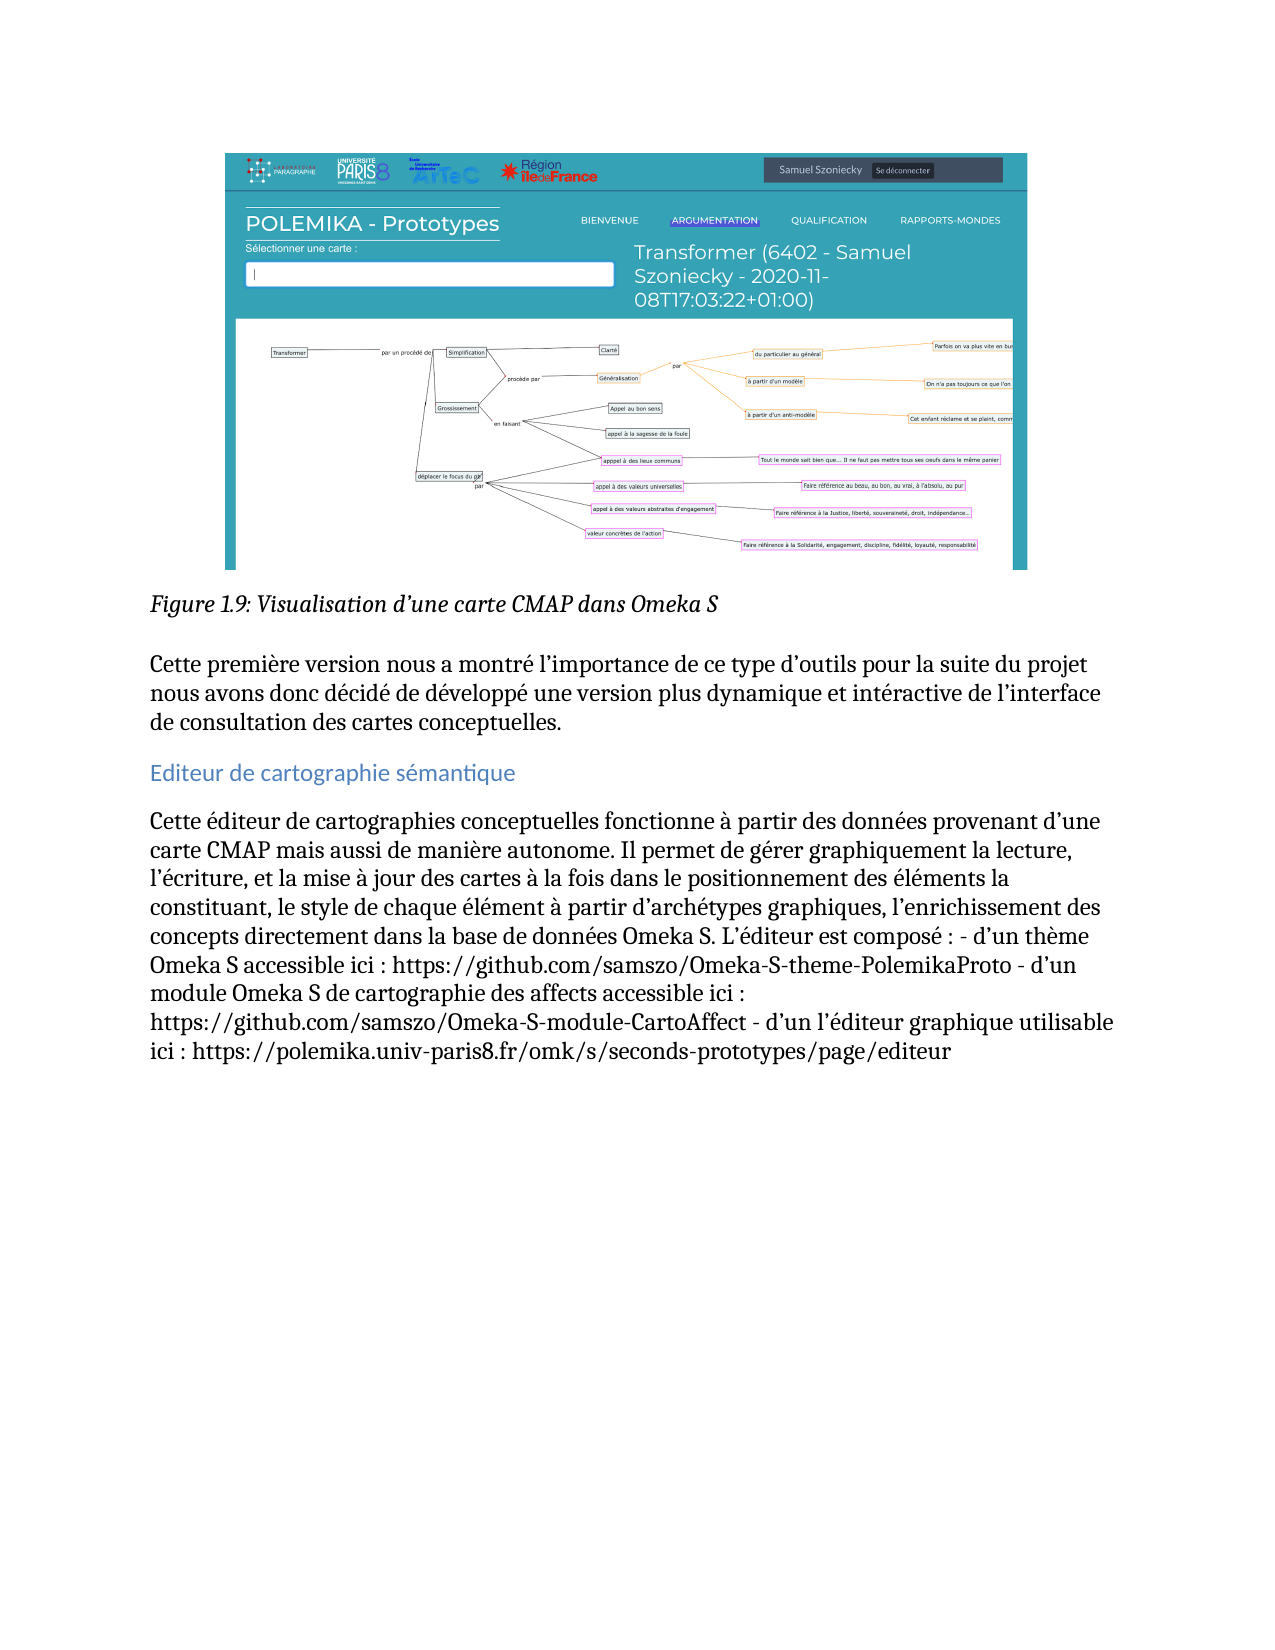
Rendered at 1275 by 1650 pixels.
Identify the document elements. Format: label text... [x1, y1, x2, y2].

table_header Figure 1.9: Visualisation d’une carte CMAP dans Omeka S [139, 150, 1114, 632]
text Cette éditeur de cartographies conceptuelles fonctionne à partir des données provenant d’une carte CMAP mais aussi de manière autonome. Il permet de gérer graphiquement la lecture, l’écriture, et la mise à jour des cartes à la fois dans le positionnement des éléments la constituant, le style de chaque élément à partir d’archétypes graphiques, l’enrichissement des concepts directement dans la base de données Omeka S. L’éditeur est composé : - d’un thème Omeka S accessible ici : https://github.com/samszo/Omeka-S-theme-PolemikaProto - d’un module Omeka S de cartographie des affects accessible ici : https://github.com/samszo/Omeka-S-module-CartoAffect - d’un l’éditeur graphique utilisable ici : https://polemika.univ-paris8.fr/omk/s/seconds-prototypes/page/editeur [150, 807, 1125, 1066]
subtitle Editeur de cartographie sémantique [150, 757, 1125, 788]
picture [225, 153, 1028, 570]
text Cette première version nous a montré l’importance de ce type d’outils pour la suite du projet nous avons donc décidé de développé une version plus dynamique et intéractive de l’interface de consultation des cartes conceptuelles. [150, 650, 1125, 737]
